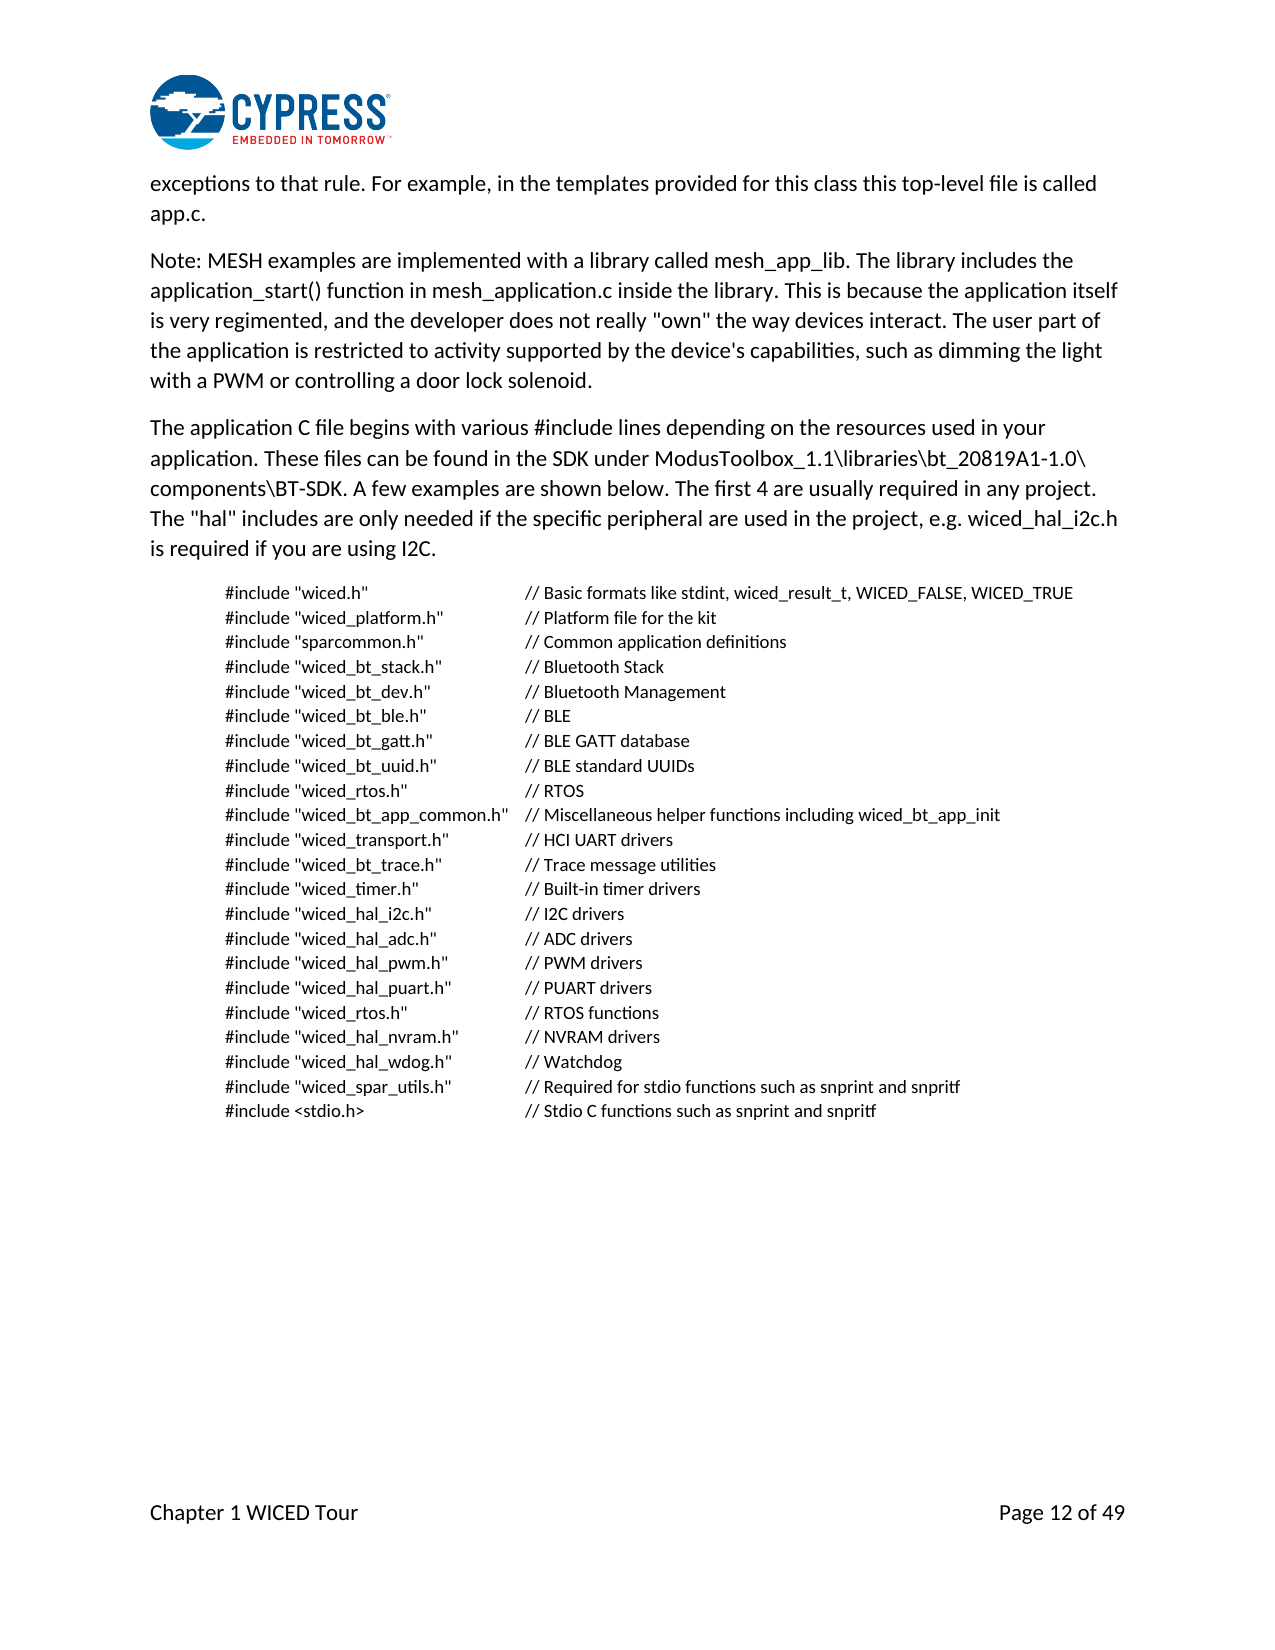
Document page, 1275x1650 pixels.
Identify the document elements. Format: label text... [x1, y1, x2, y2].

text #include "wiced_hal_puart.h" // PUART drivers [225, 976, 1125, 999]
text #include "wiced_hal_adc.h" // ADC drivers [225, 927, 1125, 950]
text #include <stdio.h> // Stdio C functions such as snprint and snpritf [225, 1100, 1125, 1123]
text #include "wiced_timer.h" // Built-in timer drivers [225, 877, 1125, 900]
text The application C file begins with various #include lines depending on the resources used in your application. These files can be found in the SDK under ModusToolbox_1.1\libraries\bt_20819A1-1.0\components\BT-SDK. A few examples are shown below. The first 4 are usually required in any project. The "hal" includes are only needed if the specific peripheral are used in the project, e.g. wiced_hal_i2c.h is required if you are using I2C. [150, 413, 1125, 562]
text #include "wiced.h" // Basic formats like stdint, wiced_result_t, WICED_FALSE, WICED_TRUE [225, 581, 1125, 604]
text #include "wiced_bt_stack.h" // Bluetooth Stack [225, 655, 1125, 678]
text #include "wiced_rtos.h" // RTOS [225, 779, 1125, 802]
text #include "wiced_bt_dev.h" // Bluetooth Management [225, 680, 1125, 703]
text #include "wiced_rtos.h" // RTOS functions [225, 1001, 1125, 1024]
text #include "wiced_transport.h" // HCI UART drivers [225, 828, 1125, 851]
text #include "wiced_spar_utils.h" // Required for stdio functions such as snprint and snpritf [225, 1075, 1125, 1098]
text #include "wiced_bt_uuid.h" // BLE standard UUIDs [225, 754, 1125, 777]
text #include "wiced_hal_pwm.h" // PWM drivers [225, 952, 1125, 974]
picture [150, 75, 392, 150]
text #include "wiced_bt_app_common.h" // Miscellaneous helper functions including wiced_bt_app_init [225, 803, 1125, 826]
text #include "wiced_hal_wdog.h" // Watchdog [225, 1050, 1125, 1073]
text Note: MESH examples are implemented with a library called mesh_app_lib. The library includes the application_start() function in mesh_application.c inside the library. This is because the application itself is very regimented, and the developer does not really "own" the way devices interact. The user part of the application is restricted to activity supported by the device's capabilities, such as dimming the light with a PWM or controlling a door lock solenoid. [150, 246, 1125, 395]
text #include "wiced_bt_gatt.h" // BLE GATT database [225, 729, 1125, 752]
text #include "wiced_platform.h" // Platform file for the kit [225, 606, 1125, 629]
text #include "wiced_bt_trace.h" // Trace message utilities [225, 853, 1125, 876]
text #include "sparcommon.h" // Common application definitions [225, 631, 1125, 653]
text #include "wiced_bt_ble.h" // BLE [225, 705, 1125, 728]
text #include "wiced_hal_i2c.h" // I2C drivers [225, 902, 1125, 925]
text #include "wiced_hal_nvram.h" // NVRAM drivers [225, 1026, 1125, 1048]
